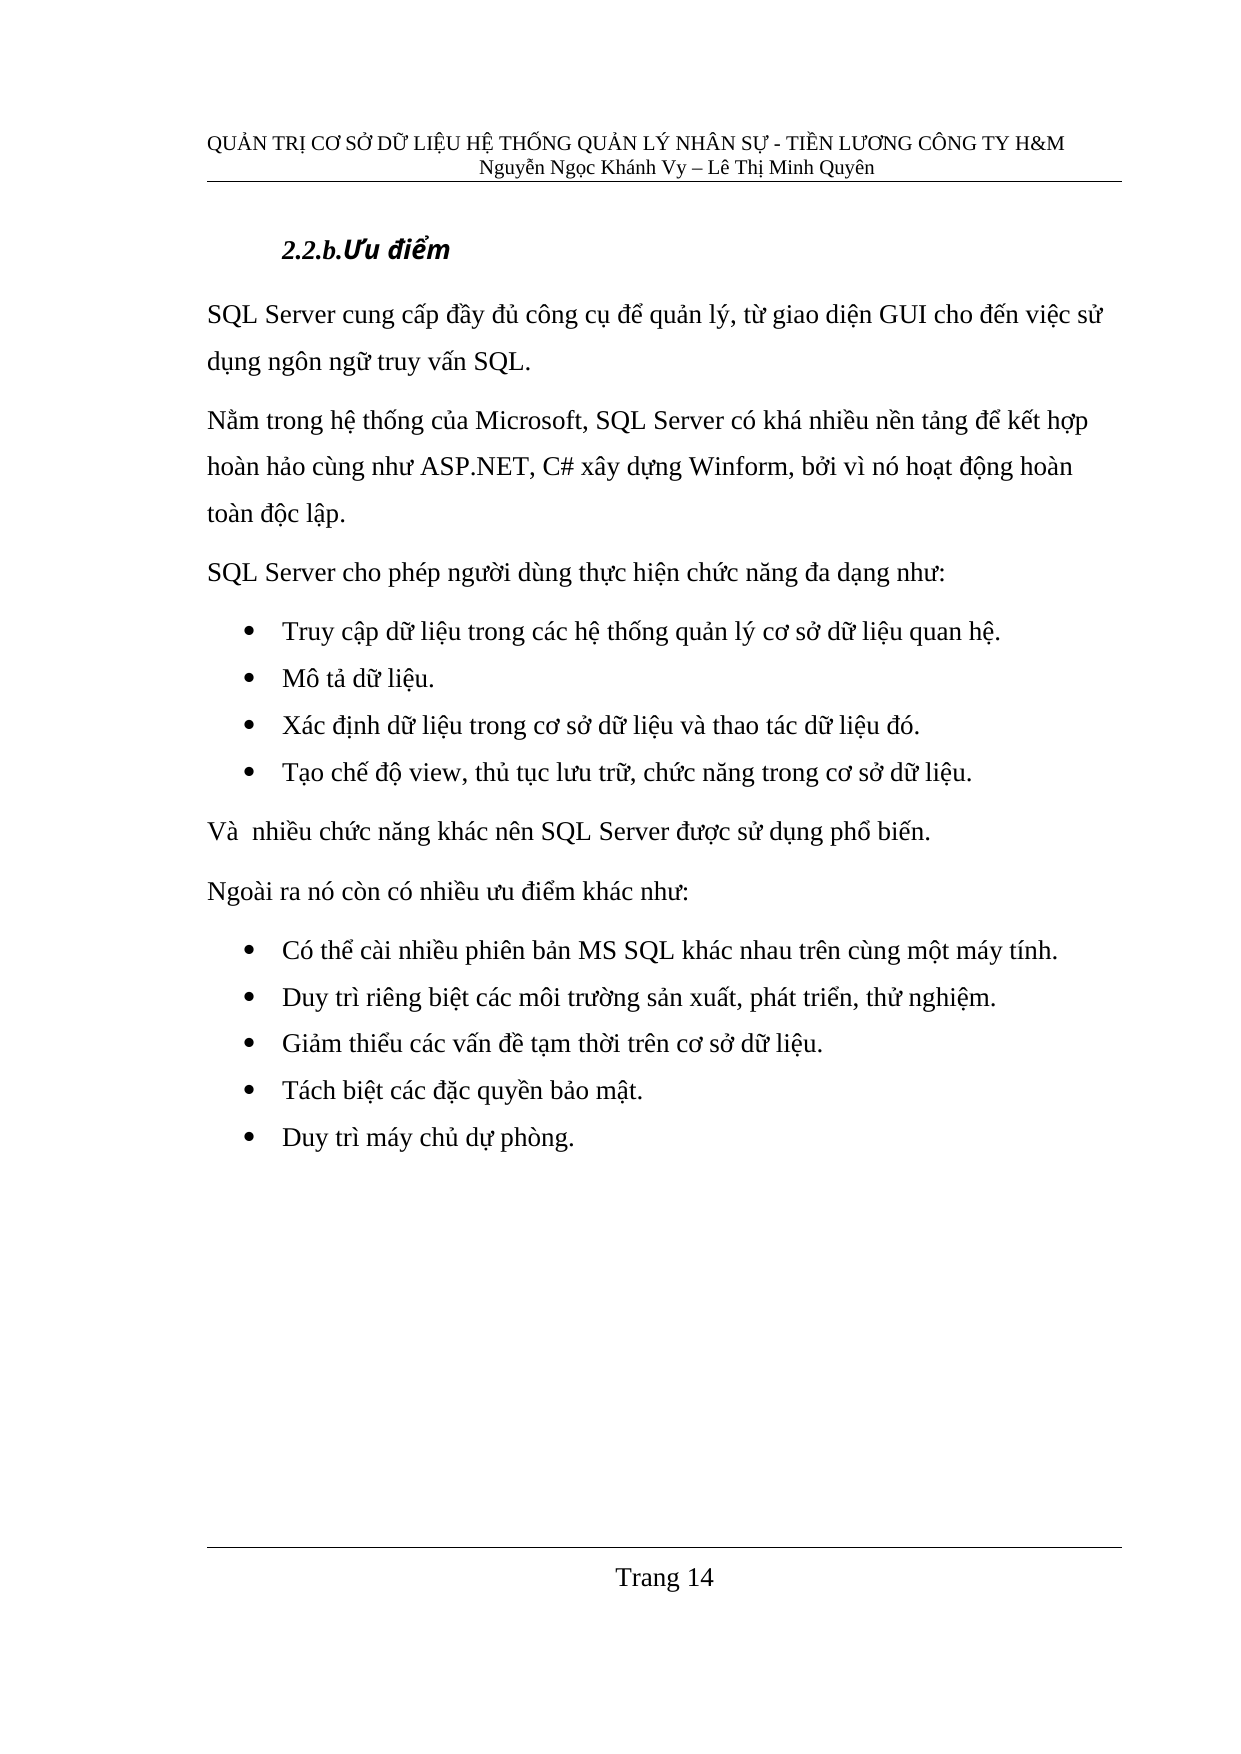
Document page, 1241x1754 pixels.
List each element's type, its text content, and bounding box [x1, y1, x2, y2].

text SQL Server cung cấp đầy đủ công cụ để quản lý, từ giao diện GUI cho đến việc sử dụng ngôn ngữ truy vấn SQL. [207, 298, 1122, 376]
list Tách biệt các đặc quyền bảo mật. [244, 1074, 1122, 1106]
list Duy trì máy chủ dự phòng. [244, 1121, 1122, 1153]
text Ngoài ra nó còn có nhiều ưu điểm khác như: [207, 875, 1122, 906]
subtitle Ưu điểm [282, 230, 1122, 267]
list Có thể cài nhiều phiên bản MS SQL khác nhau trên cùng một máy tính. [244, 934, 1122, 965]
text SQL Server cho phép người dùng thực hiện chức năng đa dạng như: [207, 556, 1122, 587]
list Truy cập dữ liệu trong các hệ thống quản lý cơ sở dữ liệu quan hệ. [244, 616, 1122, 647]
list Mô tả dữ liệu. [244, 662, 1122, 694]
list Xác định dữ liệu trong cơ sở dữ liệu và thao tác dữ liệu đó. [244, 709, 1122, 741]
list Tạo chế độ view, thủ tục lưu trữ, chức năng trong cơ sở dữ liệu. [244, 756, 1122, 787]
text Nằm trong hệ thống của Microsoft, SQL Server có khá nhiều nền tảng để kết hợp hoàn hảo cùng như ASP.NET, C# xây dựng Winform, bởi vì nó hoạt động hoàn toàn độc lập. [207, 404, 1122, 528]
list Duy trì riêng biệt các môi trường sản xuất, phát triển, thử nghiệm. [244, 981, 1122, 1012]
list Giảm thiểu các vấn đề tạm thời trên cơ sở dữ liệu. [244, 1028, 1122, 1059]
text Và nhiều chức năng khác nên SQL Server được sử dụng phổ biến. [207, 816, 1122, 847]
